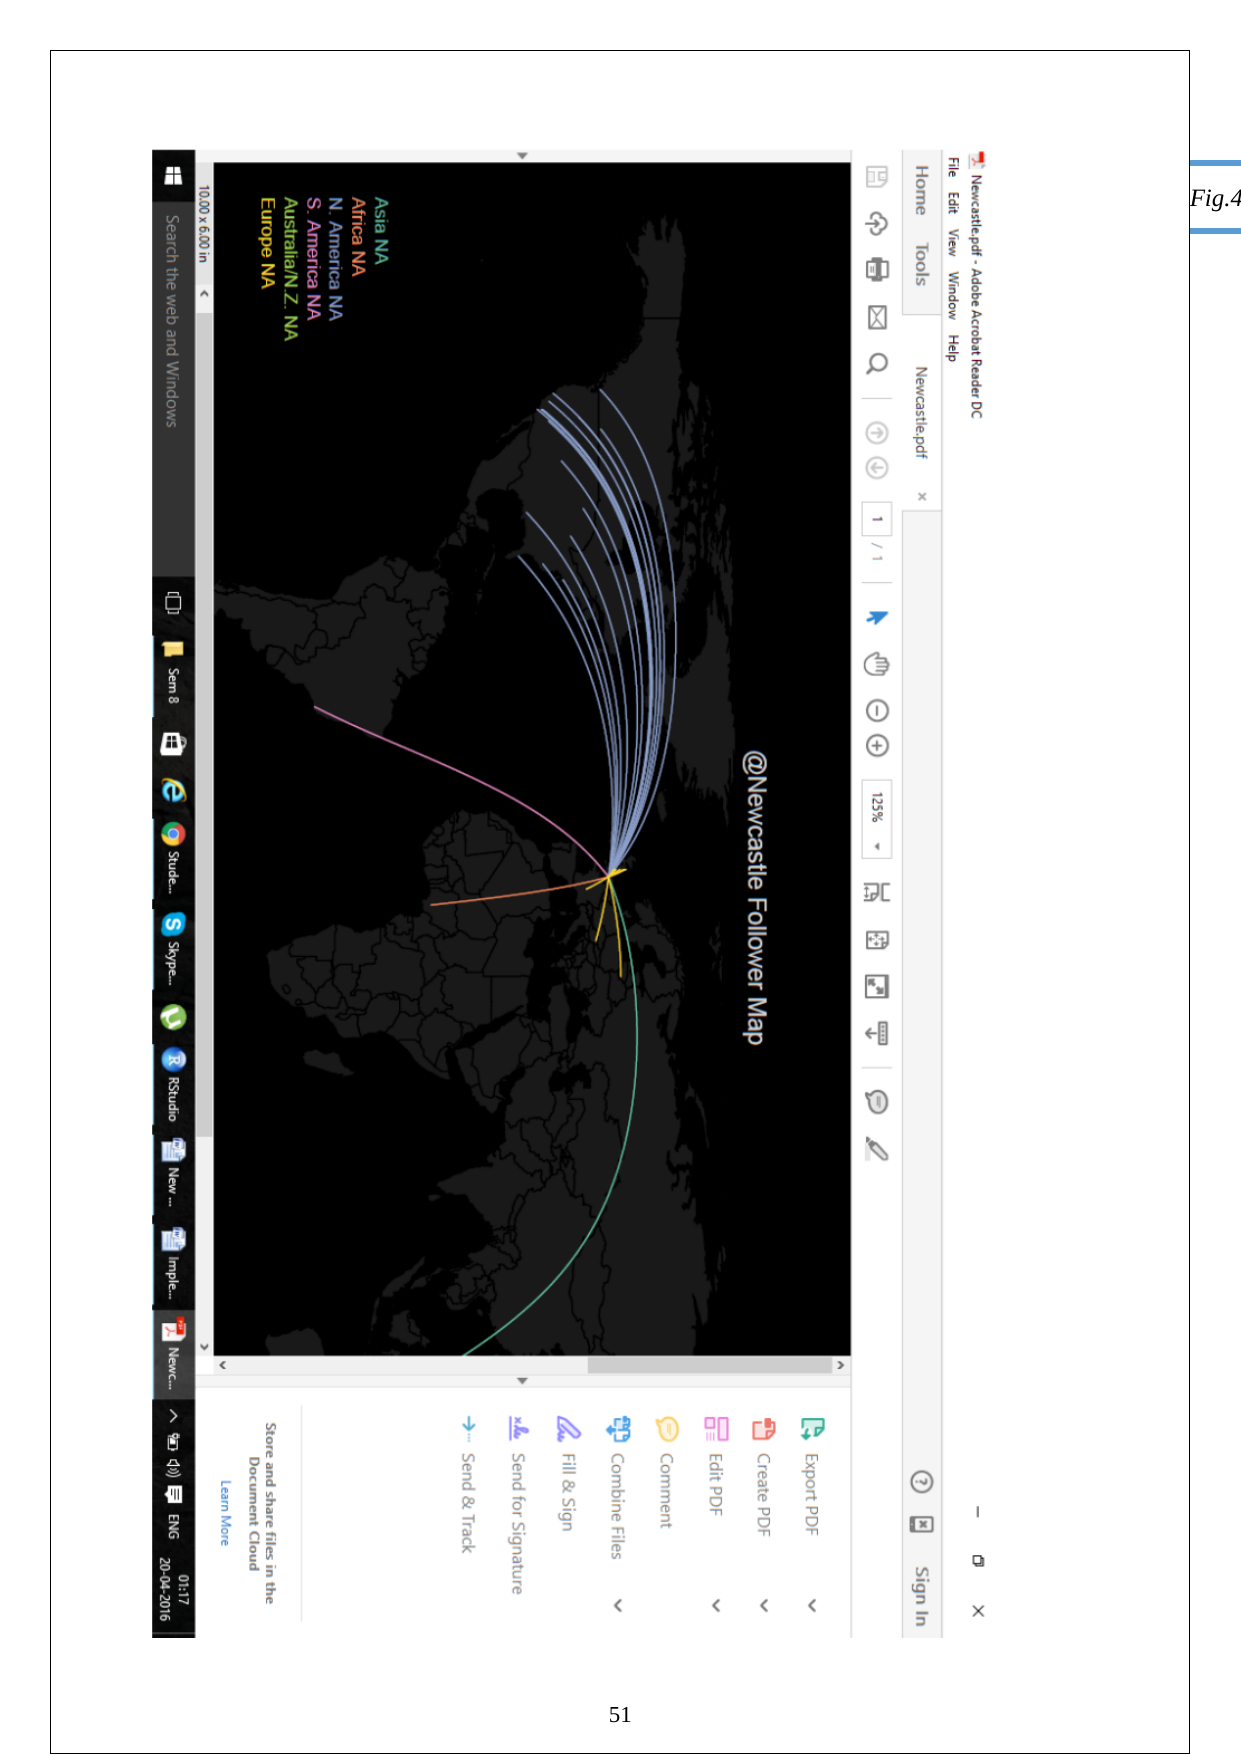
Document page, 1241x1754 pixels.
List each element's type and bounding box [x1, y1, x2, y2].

picture [153, 151, 989, 1636]
